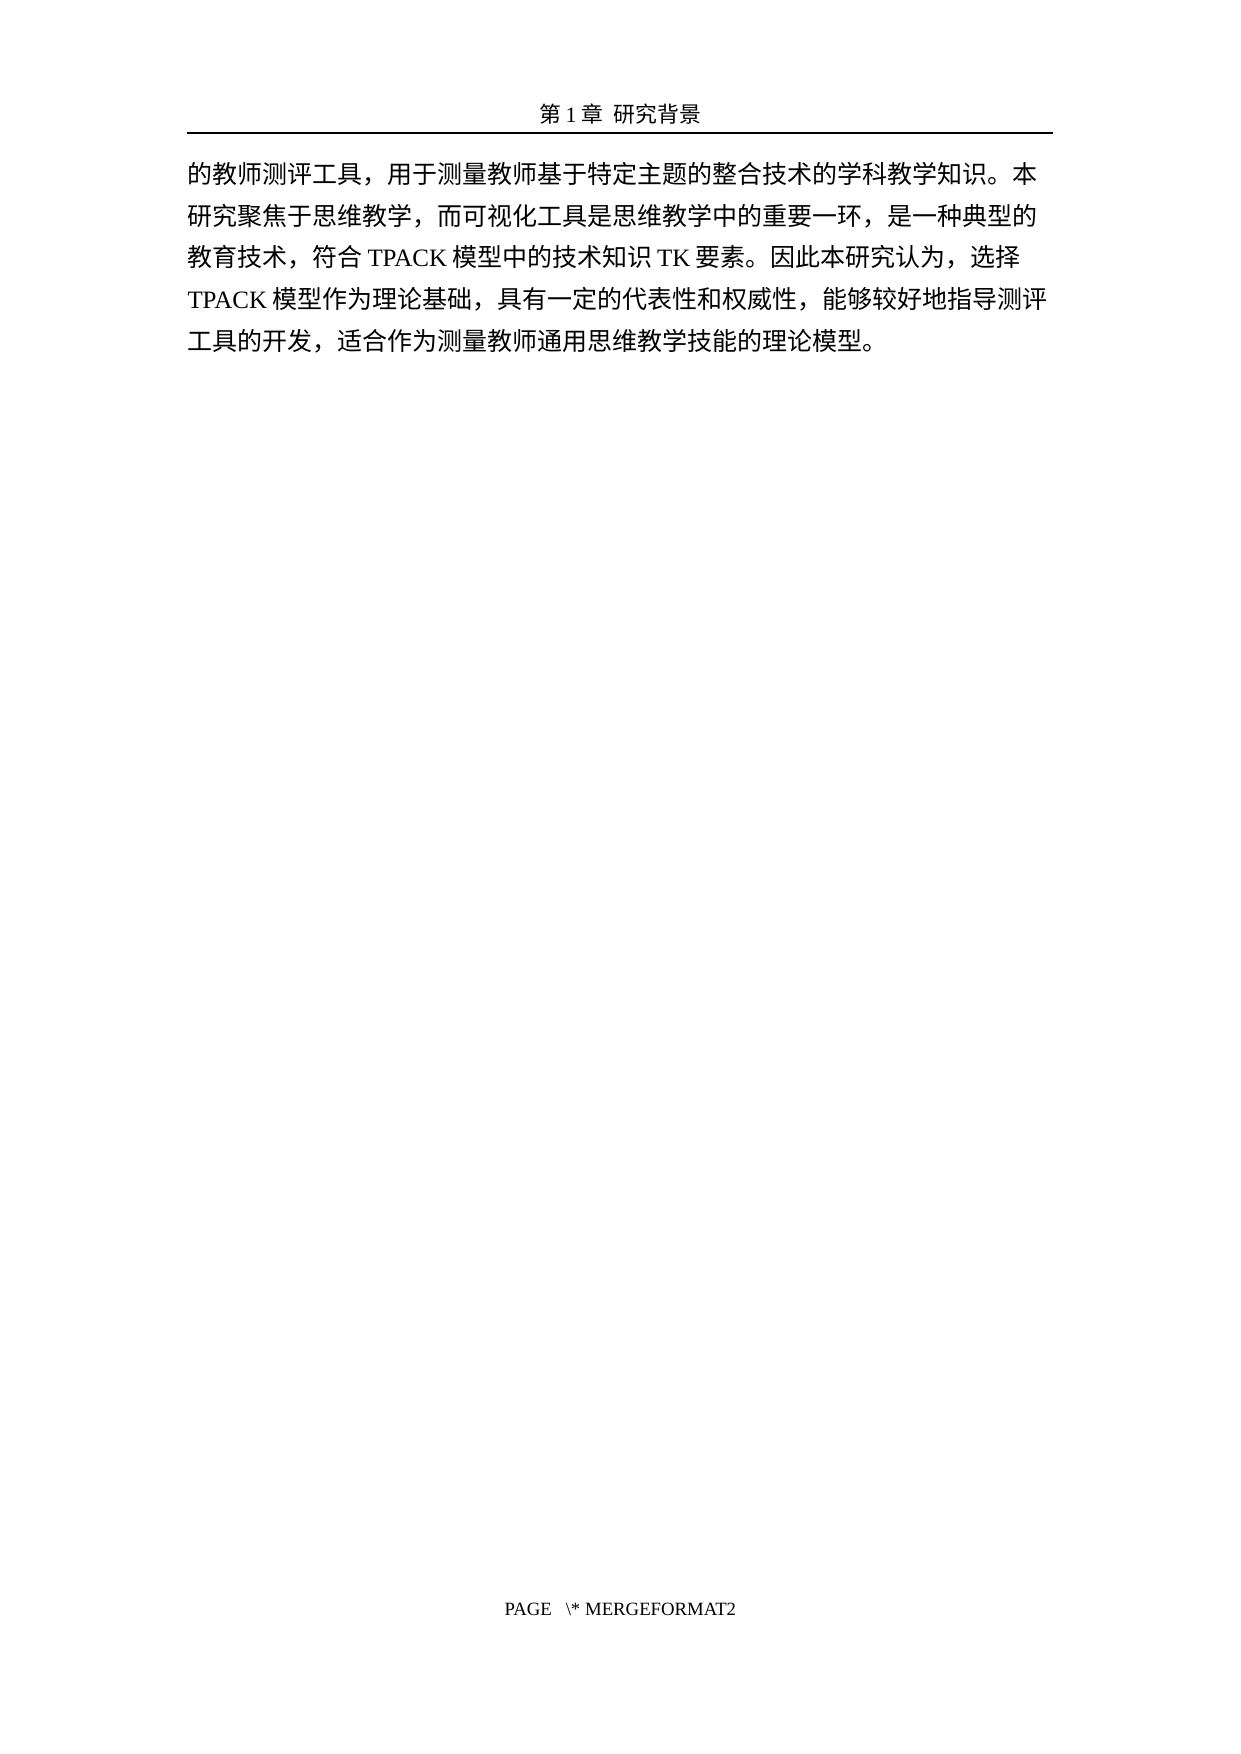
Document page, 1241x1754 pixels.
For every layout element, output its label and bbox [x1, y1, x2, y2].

text [187, 150, 1053, 358]
